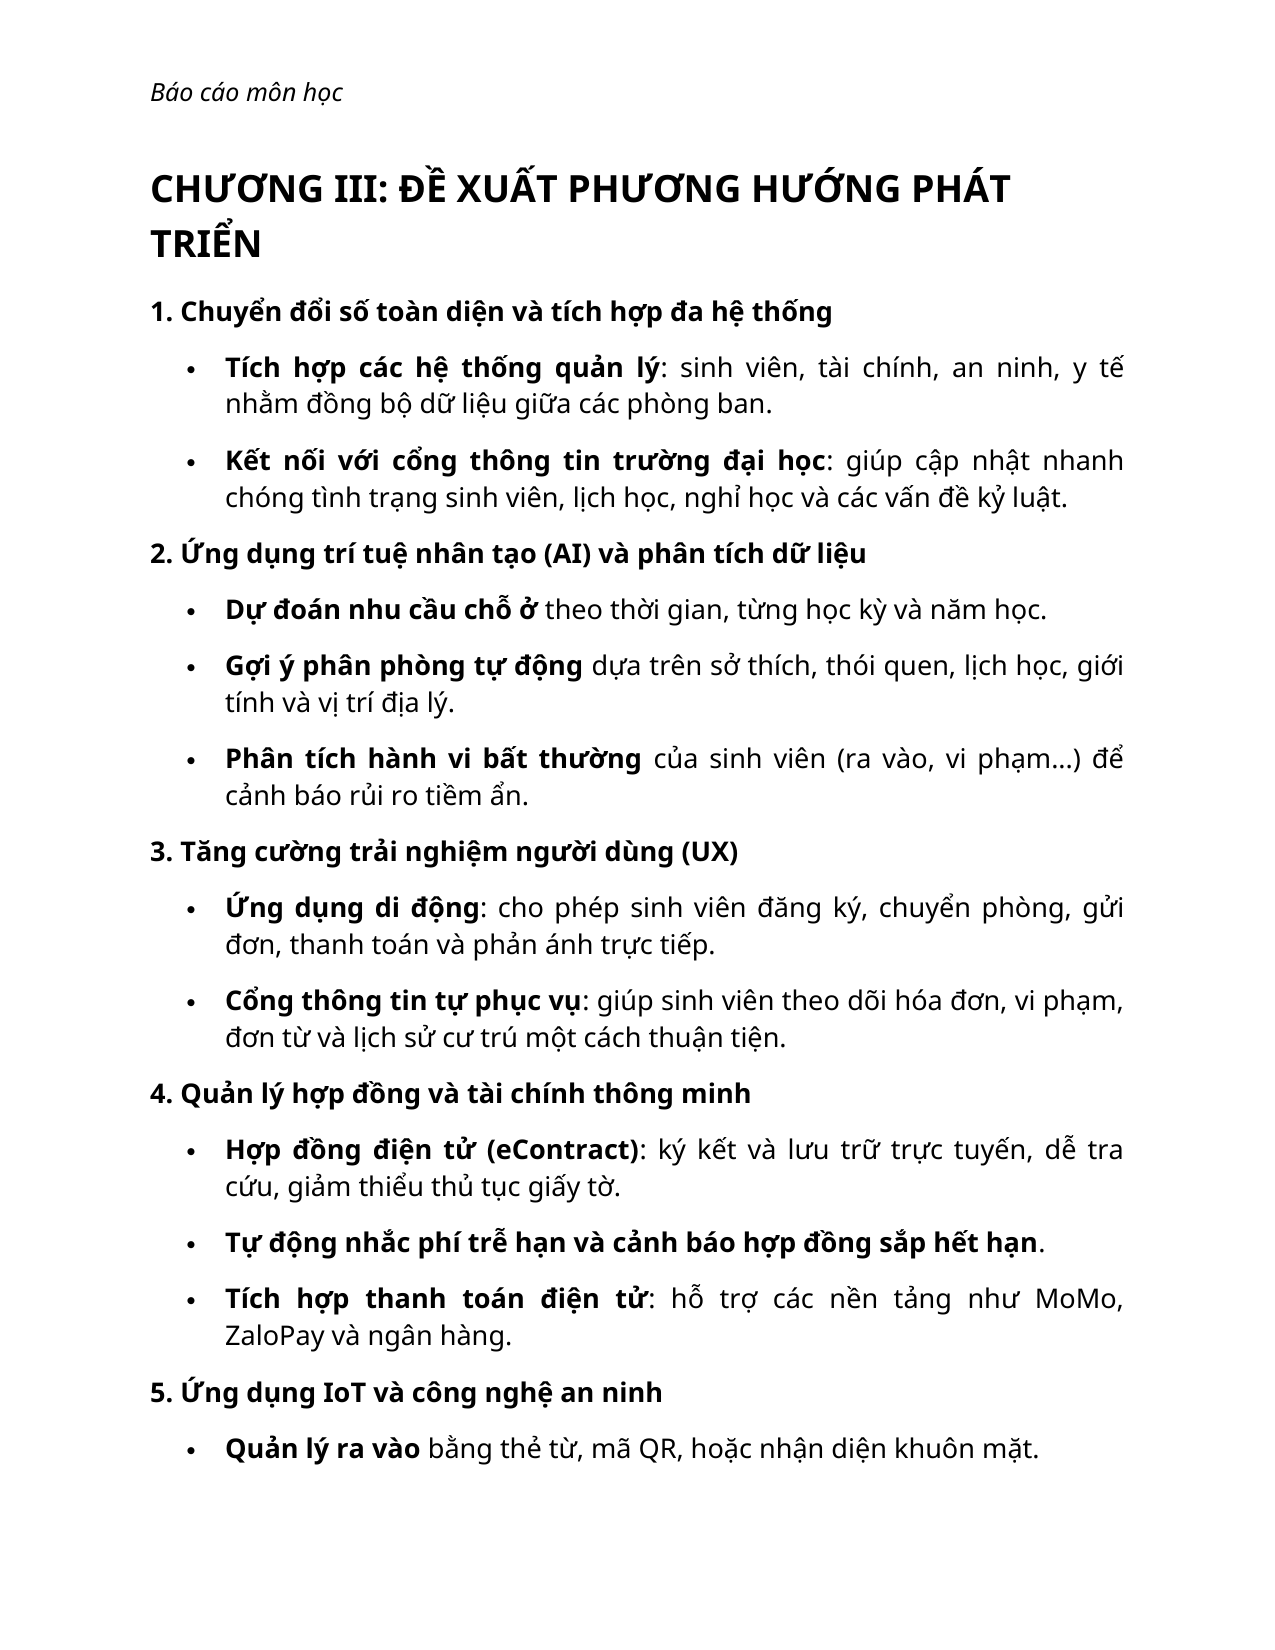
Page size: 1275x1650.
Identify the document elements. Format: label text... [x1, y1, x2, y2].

list Tích hợp thanh toán điện tử: hỗ trợ các nền tảng như MoMo, ZaloPay và ngân hàng. [187, 1280, 1124, 1354]
text 1. Chuyển đổi số toàn diện và tích hợp đa hệ thống [150, 292, 1124, 329]
text 2. Ứng dụng trí tuệ nhân tạo (AI) và phân tích dữ liệu [150, 534, 1124, 571]
text 5. Ứng dụng IoT và công nghệ an ninh [150, 1373, 1124, 1410]
text 3. Tăng cường trải nghiệm người dùng (UX) [150, 832, 1124, 869]
list Tích hợp các hệ thống quản lý: sinh viên, tài chính, an ninh, y tế nhằm đồng bộ dữ liệu giữa các phòng ban. [187, 348, 1124, 422]
list Phân tích hành vi bất thường của sinh viên (ra vào, vi phạm...) để cảnh báo rủi ro tiềm ẩn. [187, 739, 1124, 813]
list Cổng thông tin tự phục vụ: giúp sinh viên theo dõi hóa đơn, vi phạm, đơn từ và lịch sử cư trú một cách thuận tiện. [187, 982, 1124, 1055]
list Gợi ý phân phòng tự động dựa trên sở thích, thói quen, lịch học, giới tính và vị trí địa lý. [187, 646, 1124, 720]
list Tự động nhắc phí trễ hạn và cảnh báo hợp đồng sắp hết hạn. [187, 1224, 1124, 1261]
list Dự đoán nhu cầu chỗ ở theo thời gian, từng học kỳ và năm học. [187, 590, 1124, 627]
text 4. Quản lý hợp đồng và tài chính thông minh [150, 1075, 1124, 1112]
list Ứng dụng di động: cho phép sinh viên đăng ký, chuyển phòng, gửi đơn, thanh toán và phản ánh trực tiếp. [187, 889, 1124, 962]
list Kết nối với cổng thông tin trường đại học: giúp cập nhật nhanh chóng tình trạng sinh viên, lịch học, nghỉ học và các vấn đề kỷ luật. [187, 441, 1124, 515]
list Quản lý ra vào bằng thẻ từ, mã QR, hoặc nhận diện khuôn mặt. [187, 1429, 1124, 1466]
subtitle CHƯƠNG III: ĐỀ XUẤT PHƯƠNG HƯỚNG PHÁT TRIỂN [150, 162, 1125, 269]
list Hợp đồng điện tử (eContract): ký kết và lưu trữ trực tuyến, dễ tra cứu, giảm thiểu thủ tục giấy tờ. [187, 1131, 1124, 1204]
